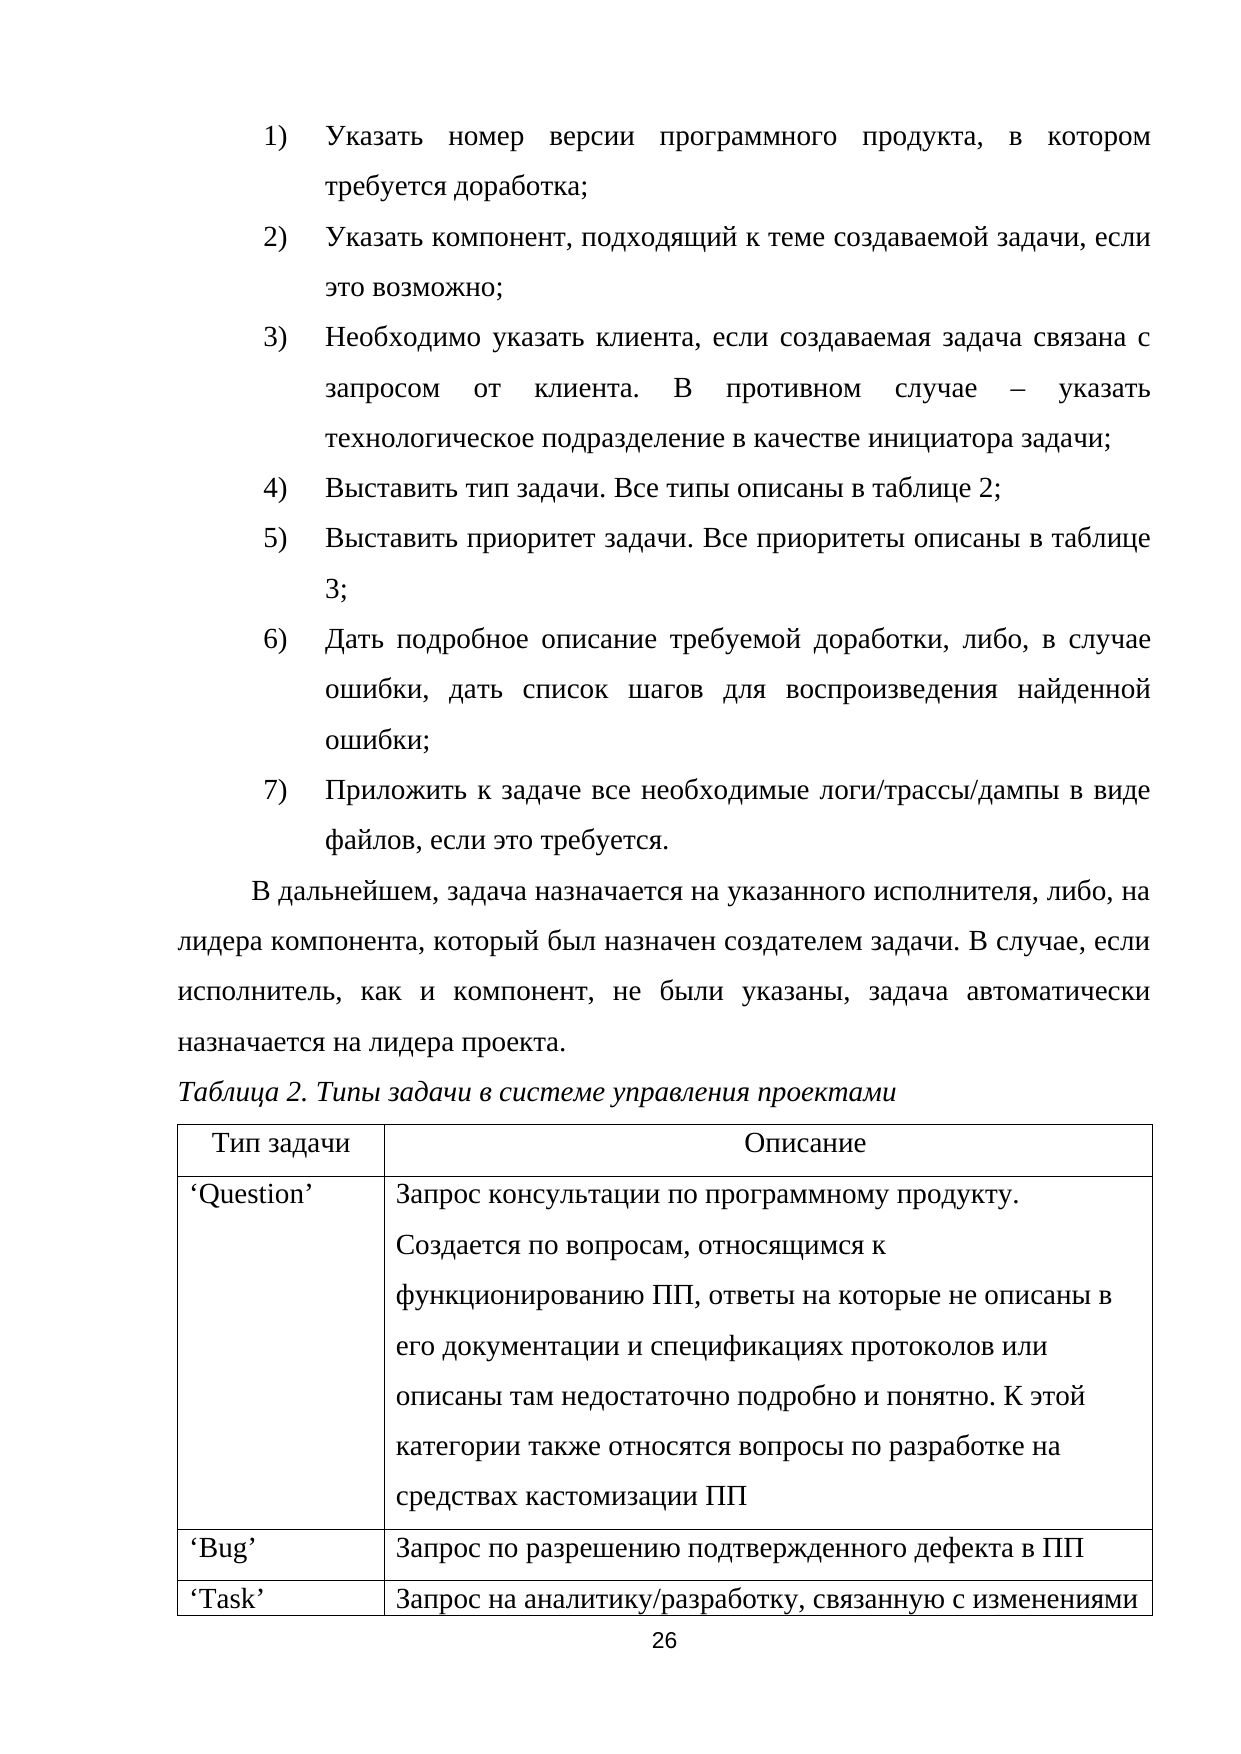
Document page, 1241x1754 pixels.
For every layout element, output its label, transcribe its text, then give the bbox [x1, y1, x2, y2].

table_header Тип задачи [178, 1125, 384, 1176]
table_cell Запрос по разрешению подтвержденного дефекта в ПП [385, 1530, 1152, 1580]
list Необходимо указать клиента, если создаваемая задача связана с запросом от клиента. В противном случае – указать технологическое подразделение в качестве инициатора задачи; [287, 319, 1152, 453]
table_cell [385, 1581, 1152, 1614]
table_cell ‘Bug’ [178, 1530, 384, 1580]
list Указать номер версии программного продукта, в котором требуется доработка; [287, 118, 1152, 202]
text В дальнейшем, задача назначается на указанного исполнителя, либо, на лидера компонента, который был назначен создателем задачи. В случае, если исполнитель, как и компонент, не были указаны, задача автоматически назначается на лидера проекта. [177, 873, 1152, 1057]
table_cell ‘Task’ [178, 1581, 384, 1614]
list Выставить тип задачи. Все типы описаны в таблице 2; [287, 470, 1152, 504]
text Таблица 2. Типы задачи в системе управления проектами [177, 1074, 1152, 1108]
list Дать подробное описание требуемой доработки, либо, в случае ошибки, дать список шагов для воспроизведения найденной ошибки; [287, 621, 1152, 755]
list Выставить приоритет задачи. Все приоритеты описаны в таблице 3; [287, 521, 1152, 604]
list Указать компонент, подходящий к теме создаваемой задачи, если это возможно; [287, 219, 1152, 303]
table_header Описание [385, 1125, 1152, 1176]
list Приложить к задаче все необходимые логи/трассы/дампы в виде файлов, если это требуется. [287, 772, 1152, 856]
table_cell Запрос консультации по программному продукту. Создается по вопросам, относящимся к функционированию ПП, ответы на которые не описаны в его документации и спецификациях протоколов или описаны там недостаточно подробно и понятно. К этой категории также относятся вопросы по разработке на средствах кастомизации ПП [385, 1177, 1152, 1529]
table_cell ‘Question’ [178, 1177, 384, 1529]
